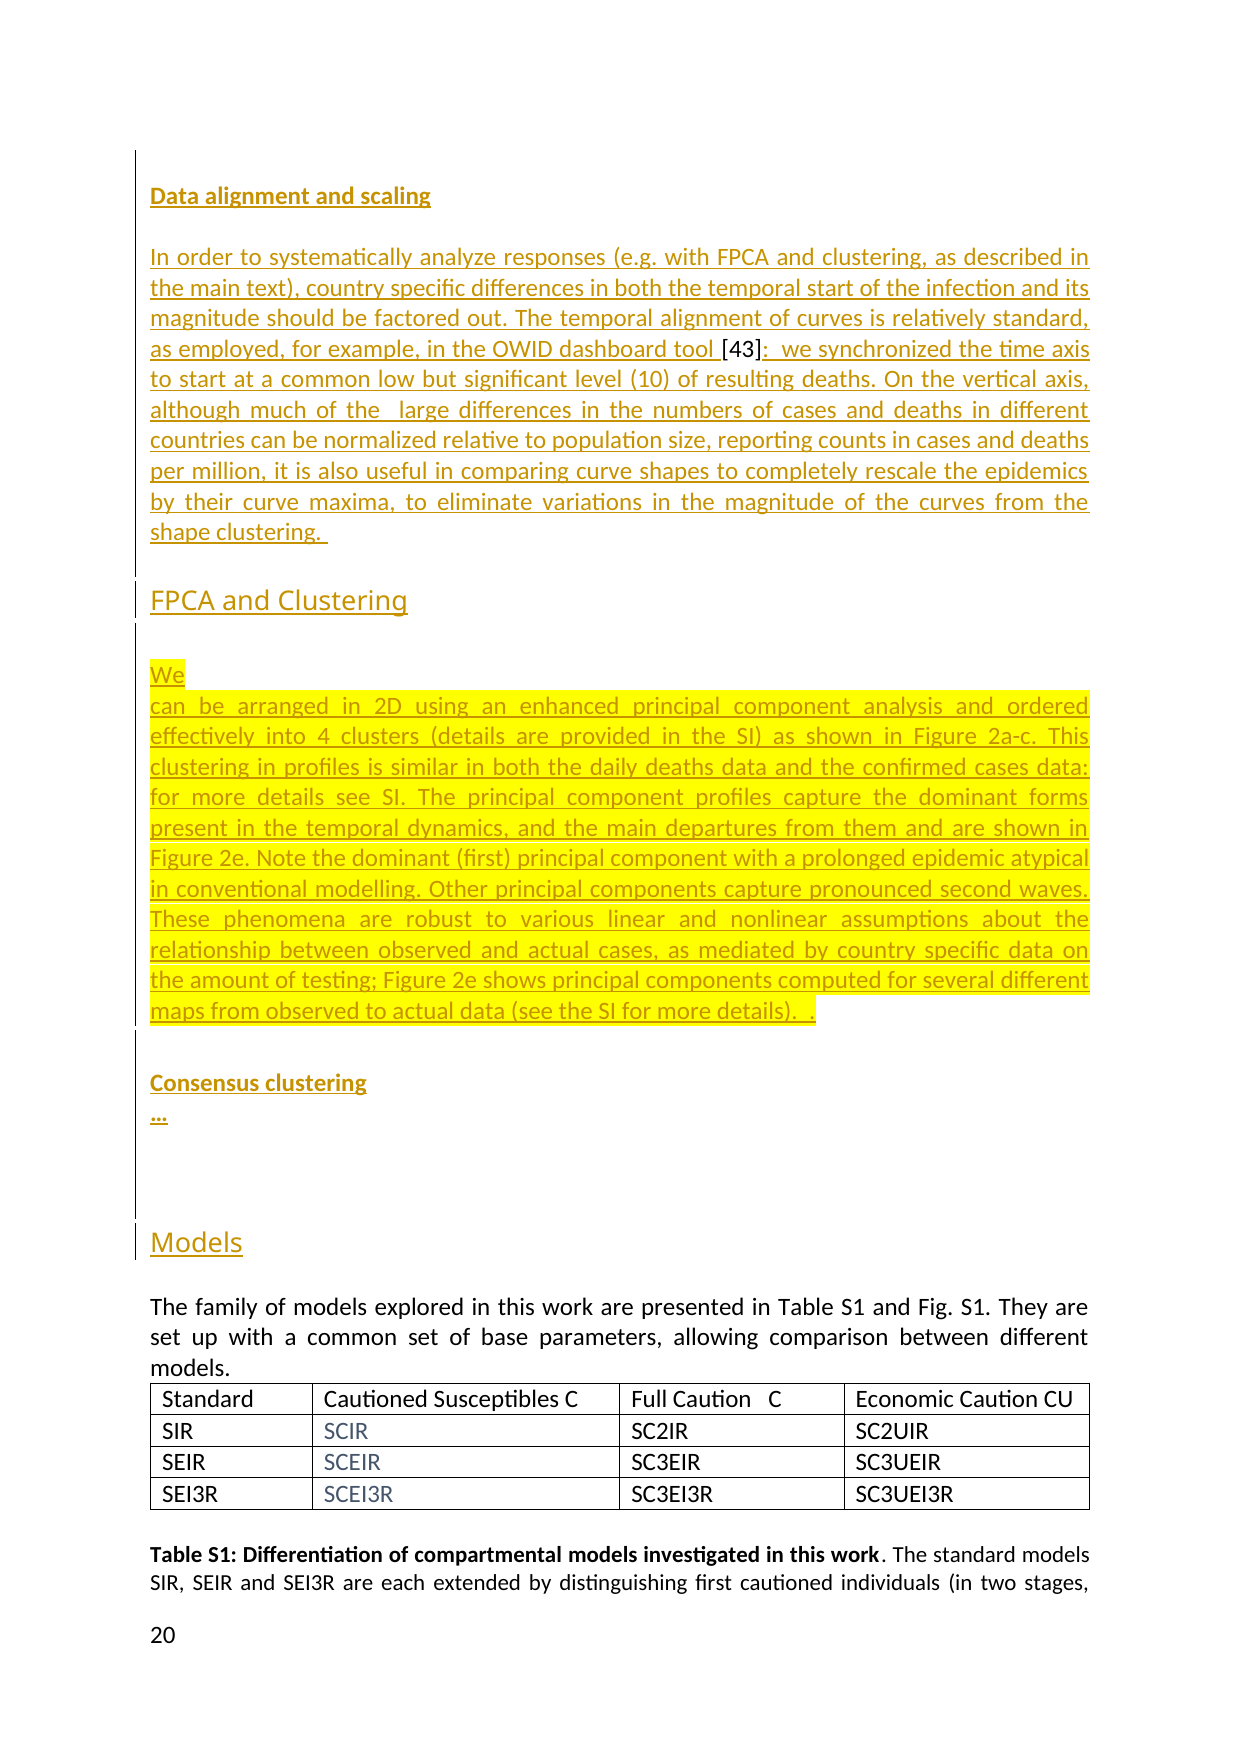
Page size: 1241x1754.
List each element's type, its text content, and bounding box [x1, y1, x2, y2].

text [150, 1540, 1090, 1596]
table_cell SC3UEI3R [845, 1478, 1089, 1509]
text [43] [150, 513, 1090, 547]
table_cell SC3EIR [620, 1447, 844, 1477]
text The family of models explored in this work are presented in Table S1 and Fig. S1. They are set up with a common set of base parameters, allowing comparison between different models. [150, 1291, 1090, 1382]
table_header Cautioned Susceptibles C [313, 1384, 619, 1414]
text [43] [150, 330, 1090, 390]
table_cell SC2IR [620, 1415, 844, 1446]
table_cell SC2UIR [845, 1415, 1089, 1446]
table_header Standard [151, 1384, 312, 1414]
table_cell SCIR [313, 1415, 619, 1446]
text [43] [150, 269, 1090, 298]
text [43] [150, 300, 1090, 329]
table_header Economic Caution CU [845, 1384, 1089, 1414]
table_header Full Caution C [620, 1384, 844, 1414]
text [43] [150, 452, 1090, 512]
table_cell SC3EI3R [620, 1478, 844, 1509]
text [43] [150, 422, 1090, 451]
table_cell SCEI3R [313, 1478, 619, 1509]
text [43] [150, 391, 1090, 420]
table_cell SEIR [151, 1447, 312, 1477]
table_cell SC3UEIR [845, 1447, 1089, 1477]
table_cell SIR [151, 1415, 312, 1446]
table_cell SCEIR [313, 1447, 619, 1477]
text [43] [150, 242, 1090, 268]
table_cell SEI3R [151, 1478, 312, 1509]
